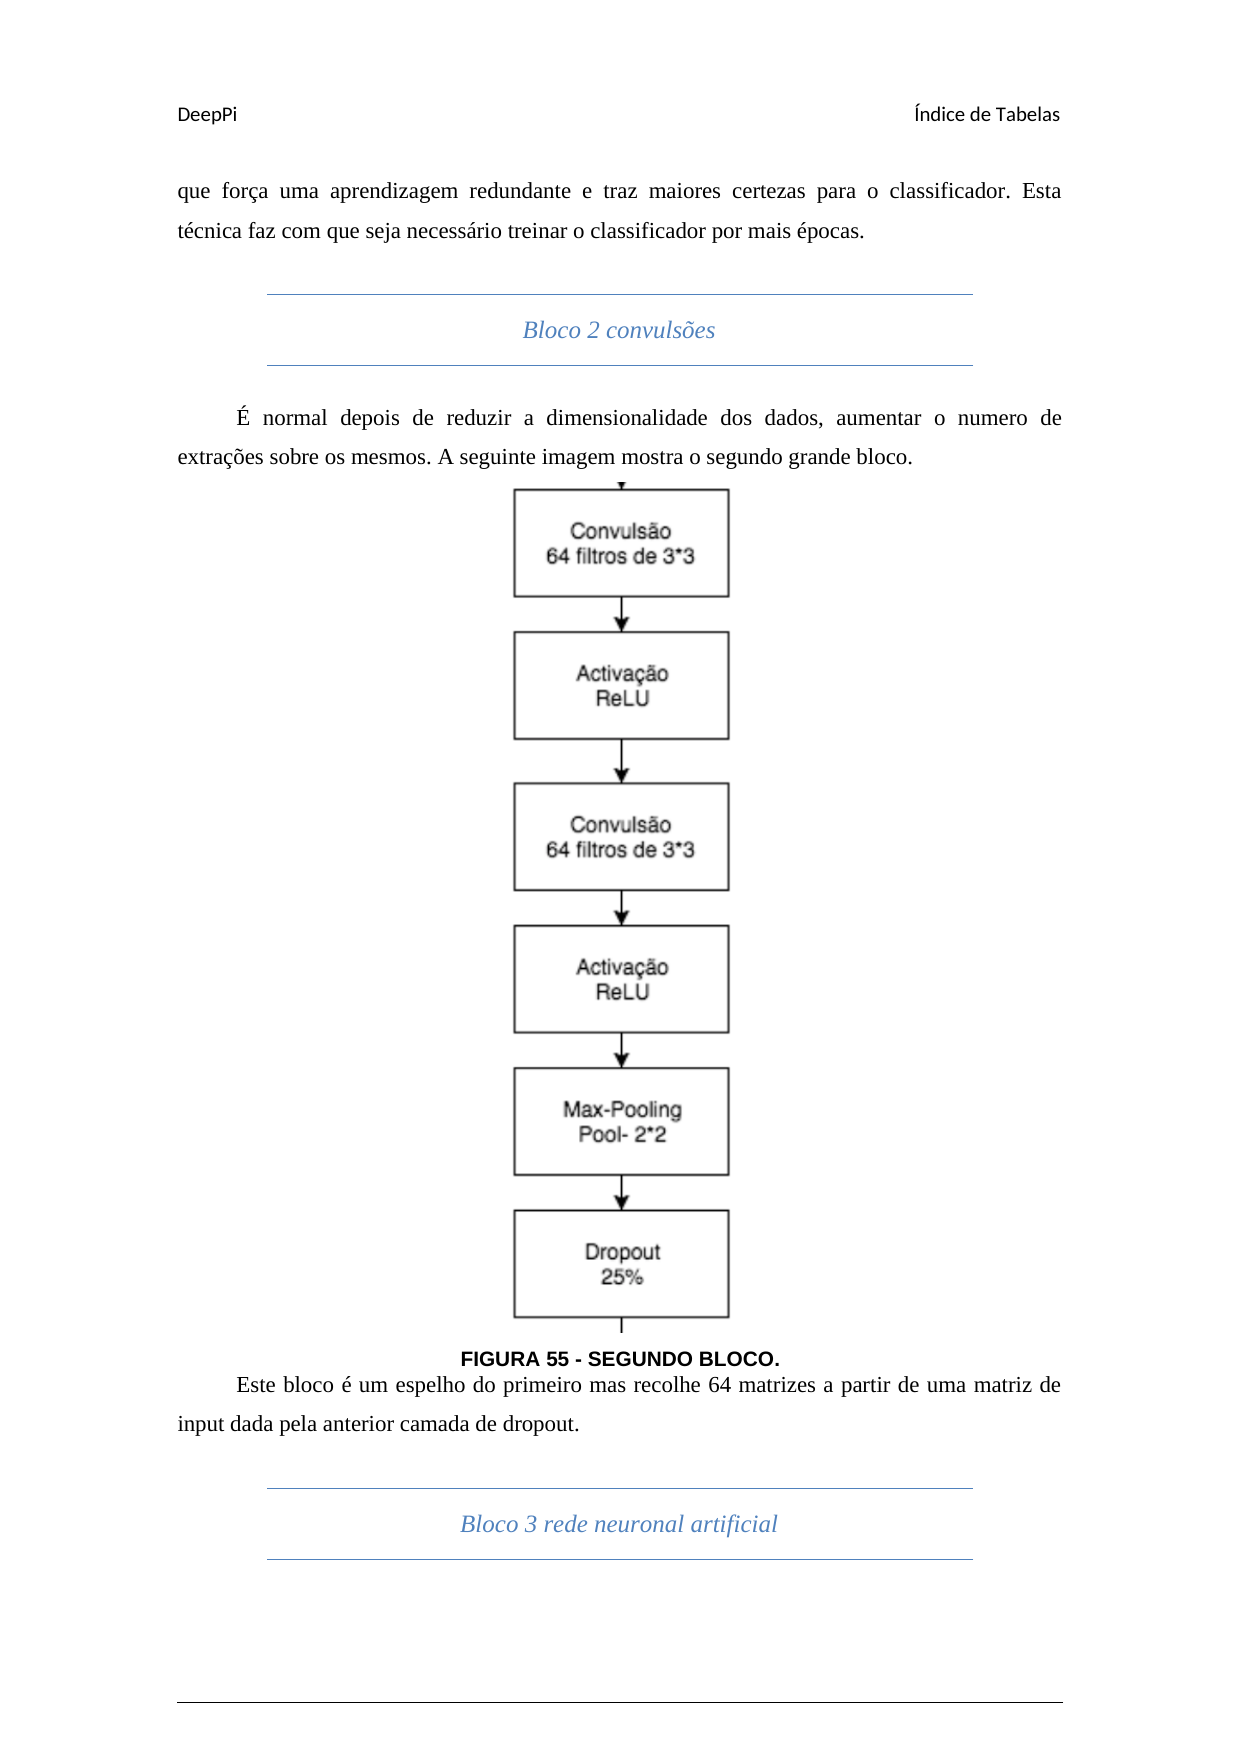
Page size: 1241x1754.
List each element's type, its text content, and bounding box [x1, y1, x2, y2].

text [177, 177, 1063, 243]
text É normal depois de reduzir a dimensionalidade dos dados, aumentar o numero de extrações sobre os mesmos. A seguinte imagem mostra o segundo grande bloco. [177, 404, 1063, 469]
text Figura 55 - Segundo bloco. [177, 1347, 1063, 1371]
text Bloco 3 rede neuronal artificial [267, 1489, 973, 1559]
picture [503, 482, 737, 1333]
text Bloco 2 convulsões [267, 295, 973, 365]
text Este bloco é um espelho do primeiro mas recolhe 64 matrizes a partir de uma matriz de input dada pela anterior camada de dropout. [177, 1371, 1063, 1437]
